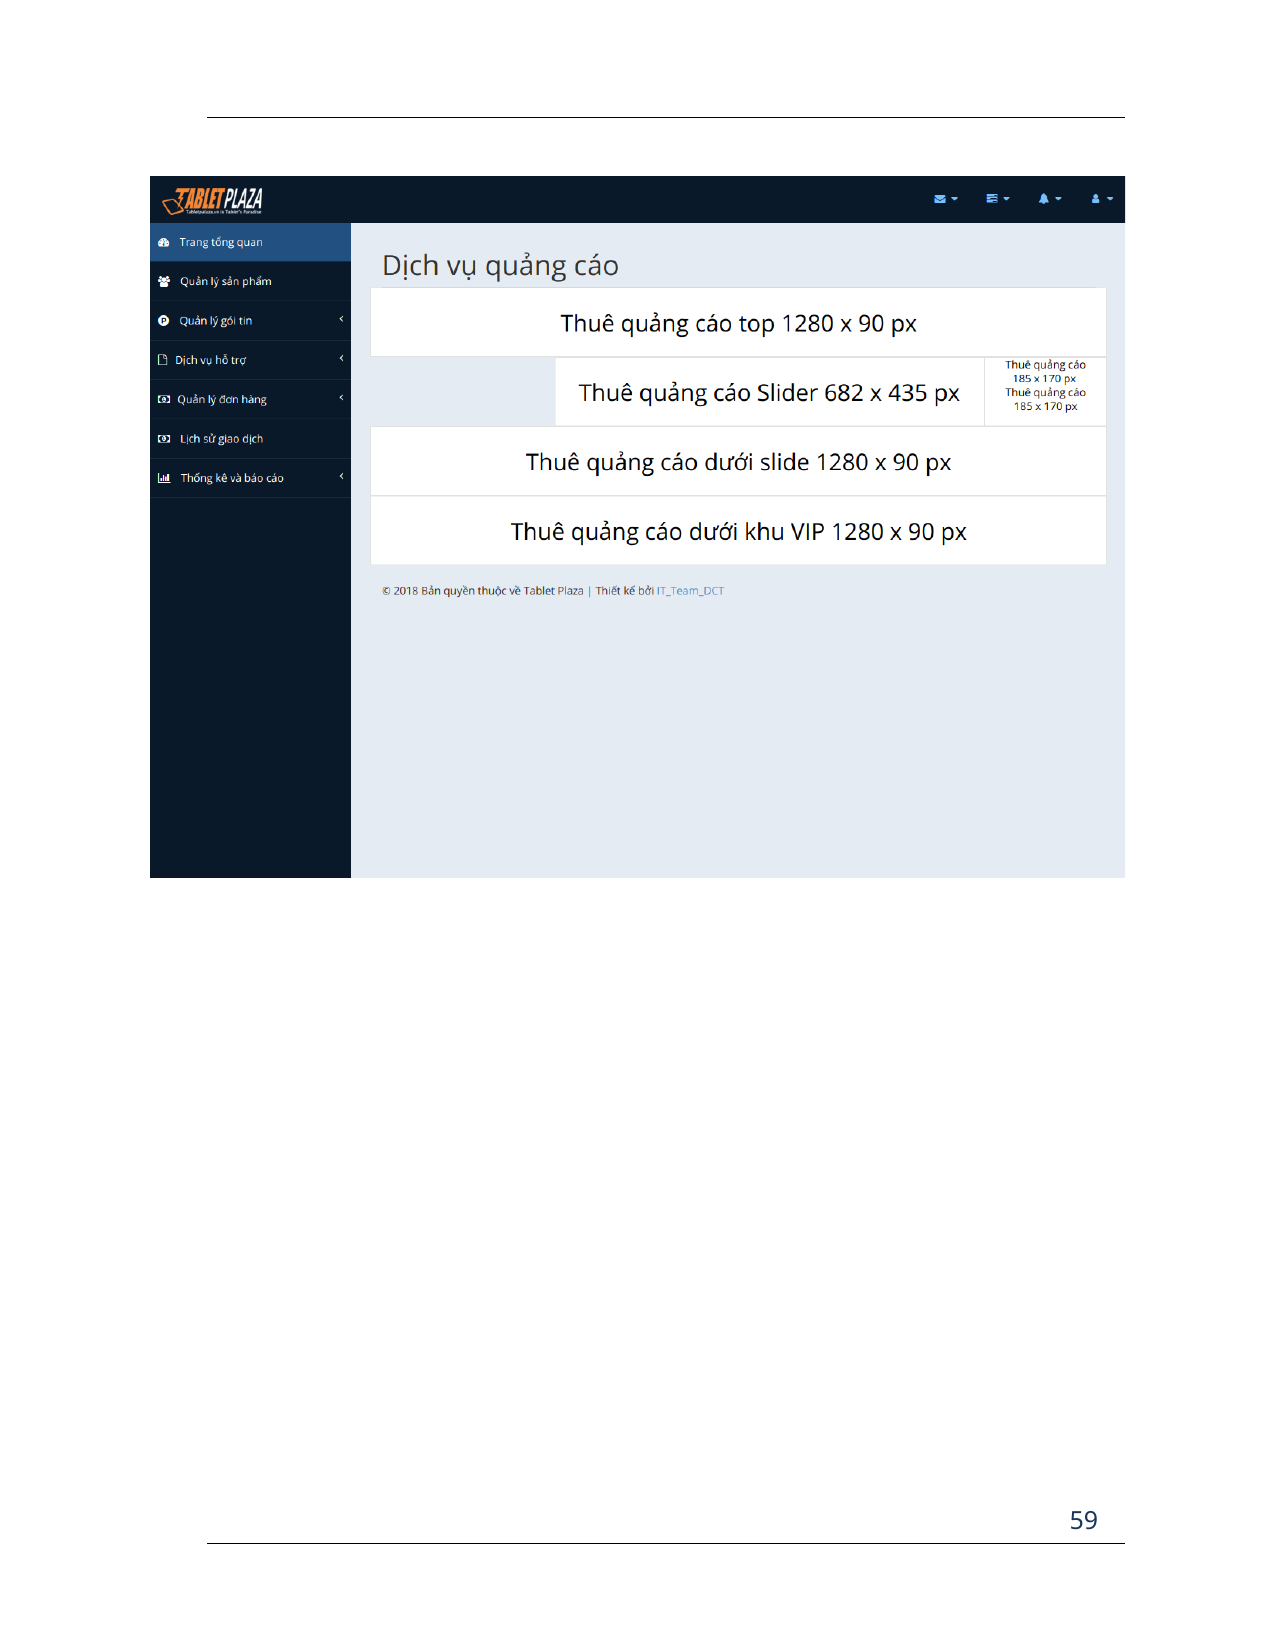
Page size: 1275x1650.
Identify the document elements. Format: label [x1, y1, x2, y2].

picture [150, 176, 1125, 878]
